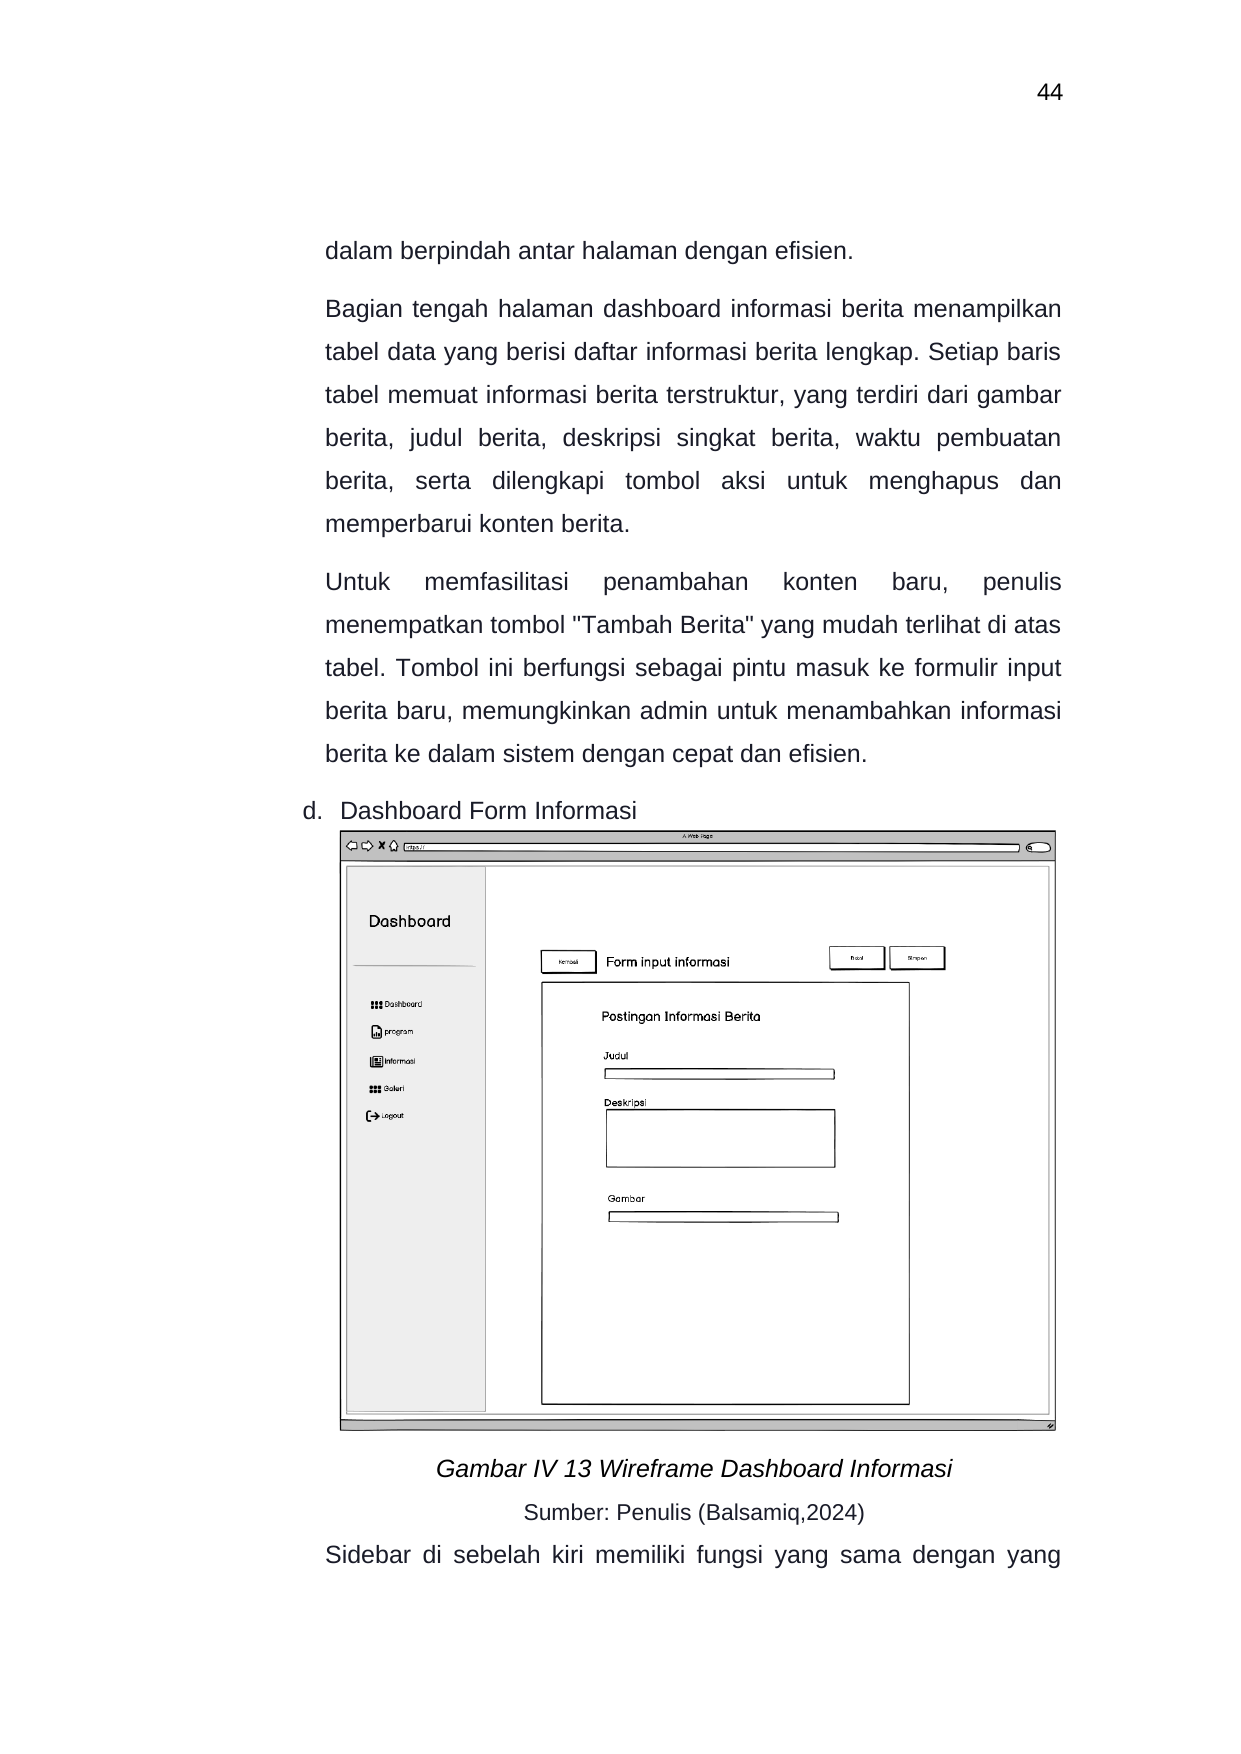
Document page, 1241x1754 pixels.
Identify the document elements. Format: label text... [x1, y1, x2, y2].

list Dashboard Form Informasi [302, 796, 1050, 825]
picture [339, 830, 1056, 1431]
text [325, 1540, 1063, 1568]
text Untuk memfasilitasi penambahan konten baru, penulis menempatkan tombol "Tambah Berita" yang mudah terlihat di atas tabel. Tombol ini berfungsi sebagai pintu masuk ke formulir input berita baru, memungkinkan admin untuk menambahkan informasi berita ke dalam sistem dengan cepat dan efisien. [325, 566, 1063, 768]
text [325, 236, 1063, 265]
text Bagian tengah halaman dashboard informasi berita menampilkan tabel data yang berisi daftar informasi berita lengkap. Setiap baris tabel memuat informasi berita terstruktur, yang terdiri dari gambar berita, judul berita, deskripsi singkat berita, waktu pembuatan berita, serta dilengkapi tombol aksi untuk menghapus dan memperbarui konten berita. [325, 293, 1063, 538]
